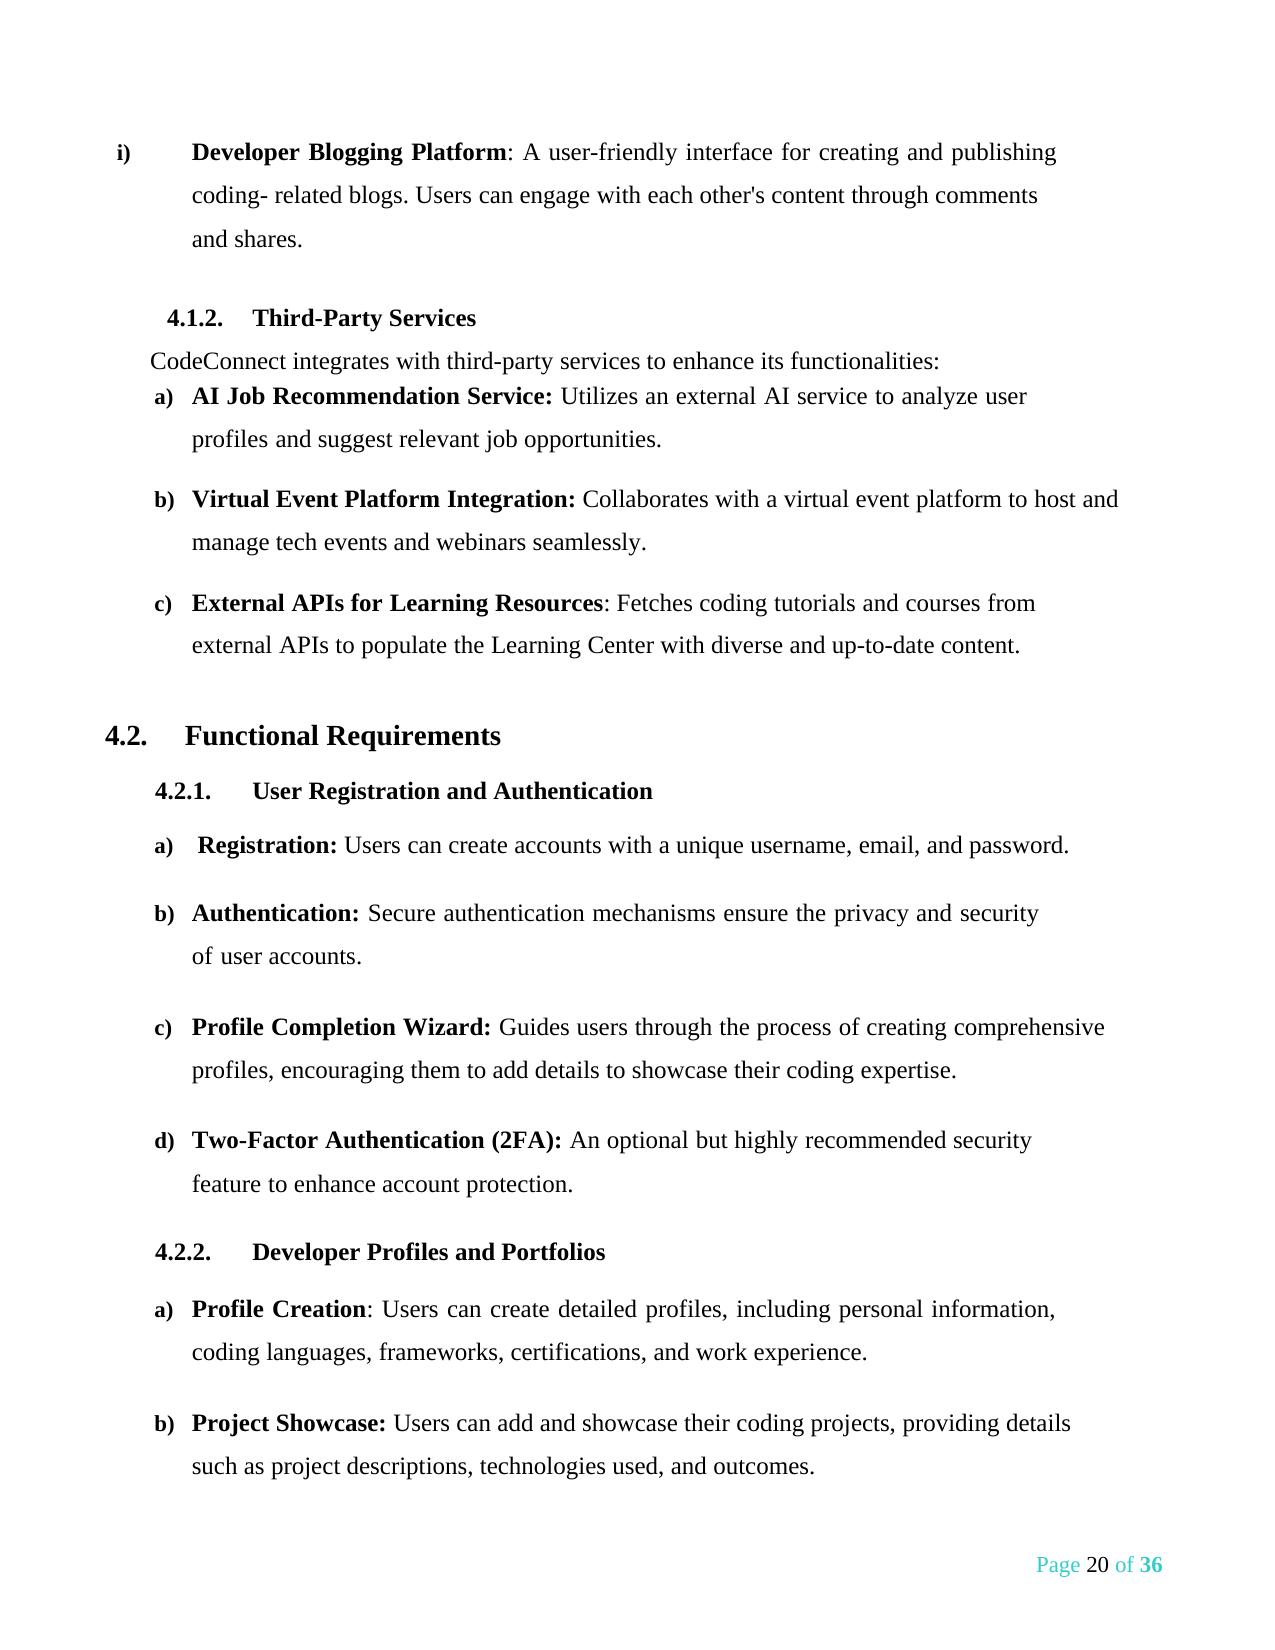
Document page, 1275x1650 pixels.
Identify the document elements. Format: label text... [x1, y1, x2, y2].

subtitle Third-Party Services [167, 303, 1227, 331]
subtitle User Registration and Authentication [155, 776, 1227, 805]
list Two-Factor Authentication (2FA): An optional but highly recommended security feature to enhance account protection. [154, 1125, 1064, 1197]
list Registration: Users can create accounts with a unique username, email, and password. [154, 830, 1227, 859]
subtitle Developer Profiles and Portfolios [155, 1237, 1227, 1265]
text CodeConnect integrates with third-party services to enhance its functionalities: [150, 346, 1227, 374]
list Virtual Event Platform Integration: Collaborates with a virtual event platform to host and manage tech events and webinars seamlessly. [154, 484, 1121, 556]
list Authentication: Secure authentication mechanisms ensure the privacy and security of user accounts. [154, 898, 1049, 970]
subtitle Functional Requirements [105, 718, 1227, 751]
list External APIs for Learning Resources: Fetches coding tutorials and courses from external APIs to populate the Learning Center with diverse and up-to-date content. [154, 588, 1100, 659]
list Profile Completion Wizard: Guides users through the process of creating comprehensive profiles, encouraging them to add details to showcase their coding expertise. [154, 1012, 1120, 1084]
list Profile Creation: Users can create detailed profiles, including personal information, coding languages, frameworks, certifications, and work experience. [154, 1294, 1057, 1366]
list Developer Blogging Platform: A user-friendly interface for creating and publishing coding- related blogs. Users can engage with each other's content through comments and shares. [117, 137, 1066, 252]
list AI Job Recommendation Service: Utilizes an external AI service to analyze user profiles and suggest relevant job opportunities. [154, 381, 1077, 453]
list Project Showcase: Users can add and showcase their coding projects, providing details such as project descriptions, technologies used, and outcomes. [154, 1408, 1093, 1480]
